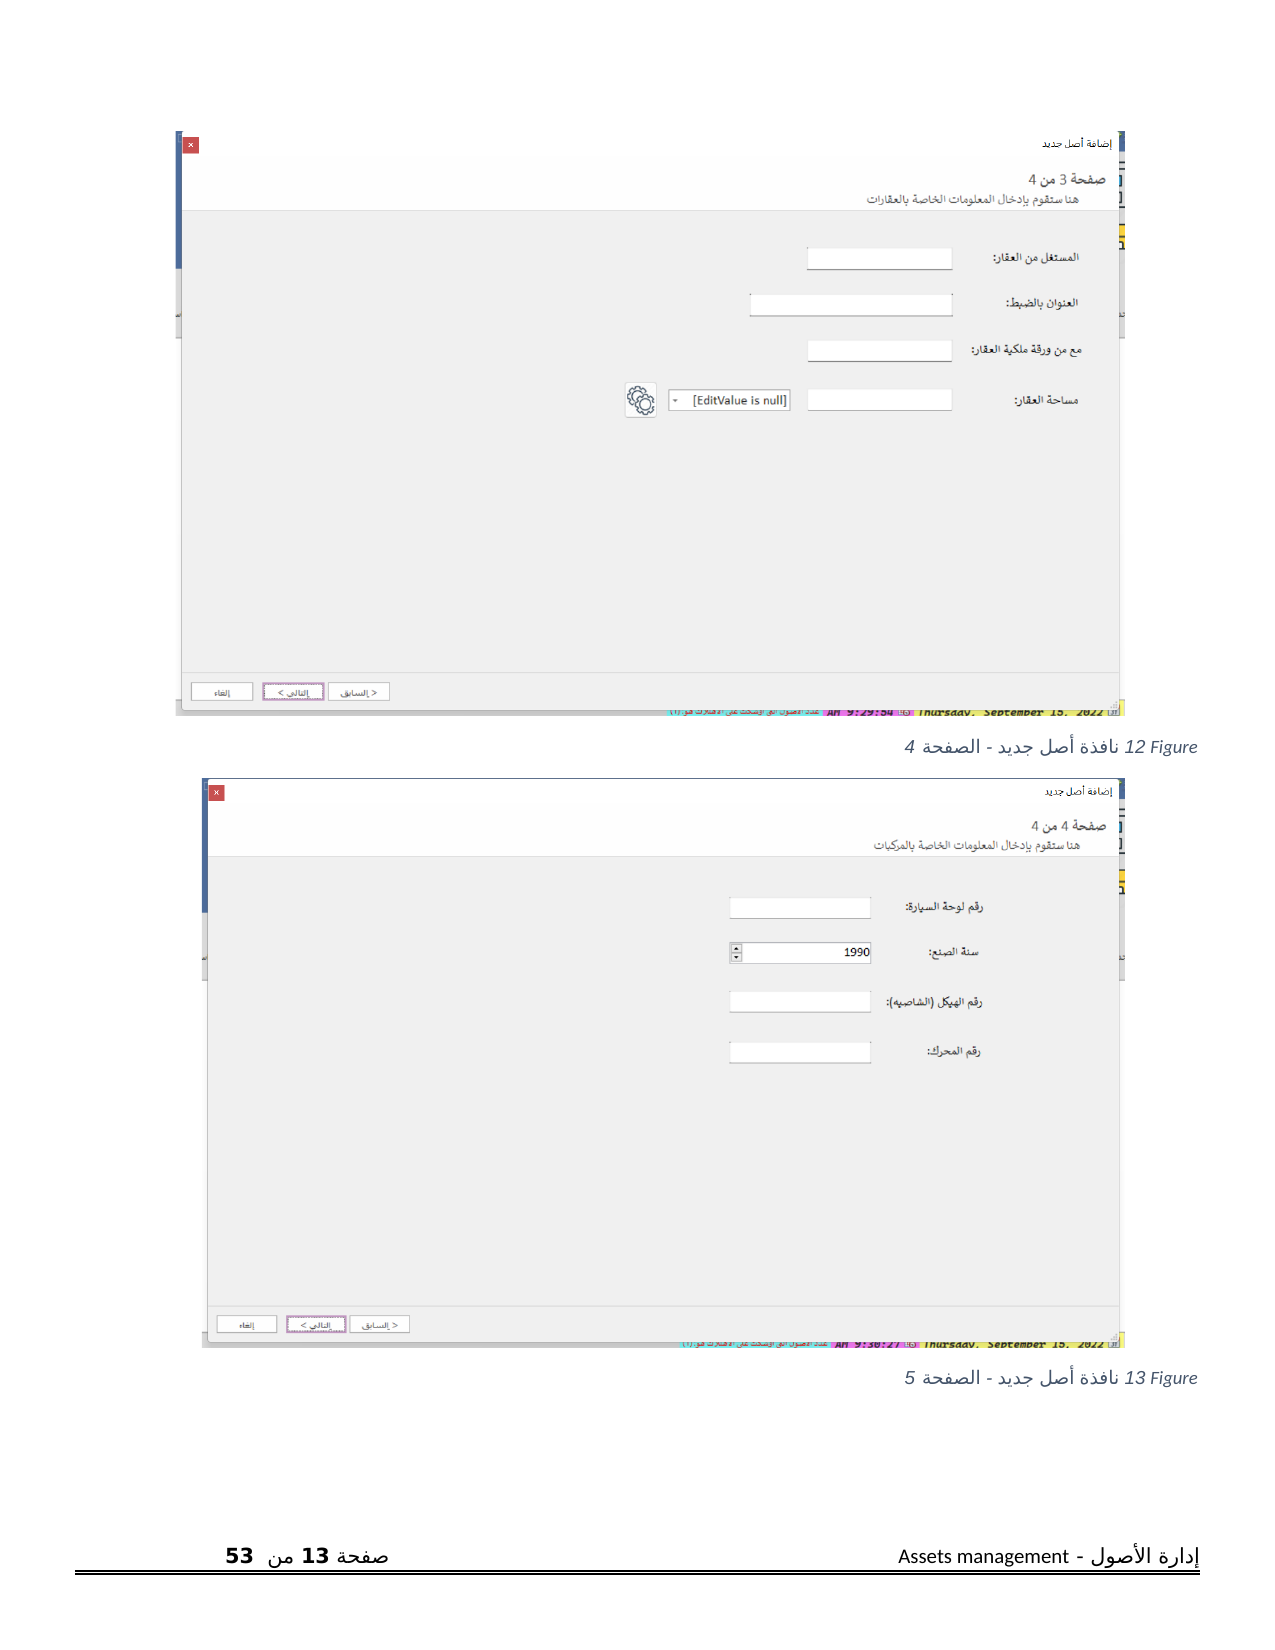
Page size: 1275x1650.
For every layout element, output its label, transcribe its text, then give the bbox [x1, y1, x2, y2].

text Figure 12 نافذة أصل جديد - الصفحة 4 [75, 735, 1200, 758]
picture [201, 778, 1125, 1348]
picture [175, 131, 1125, 716]
text Figure 13 نافذة أصل جديد - الصفحة 5 [75, 1366, 1200, 1389]
